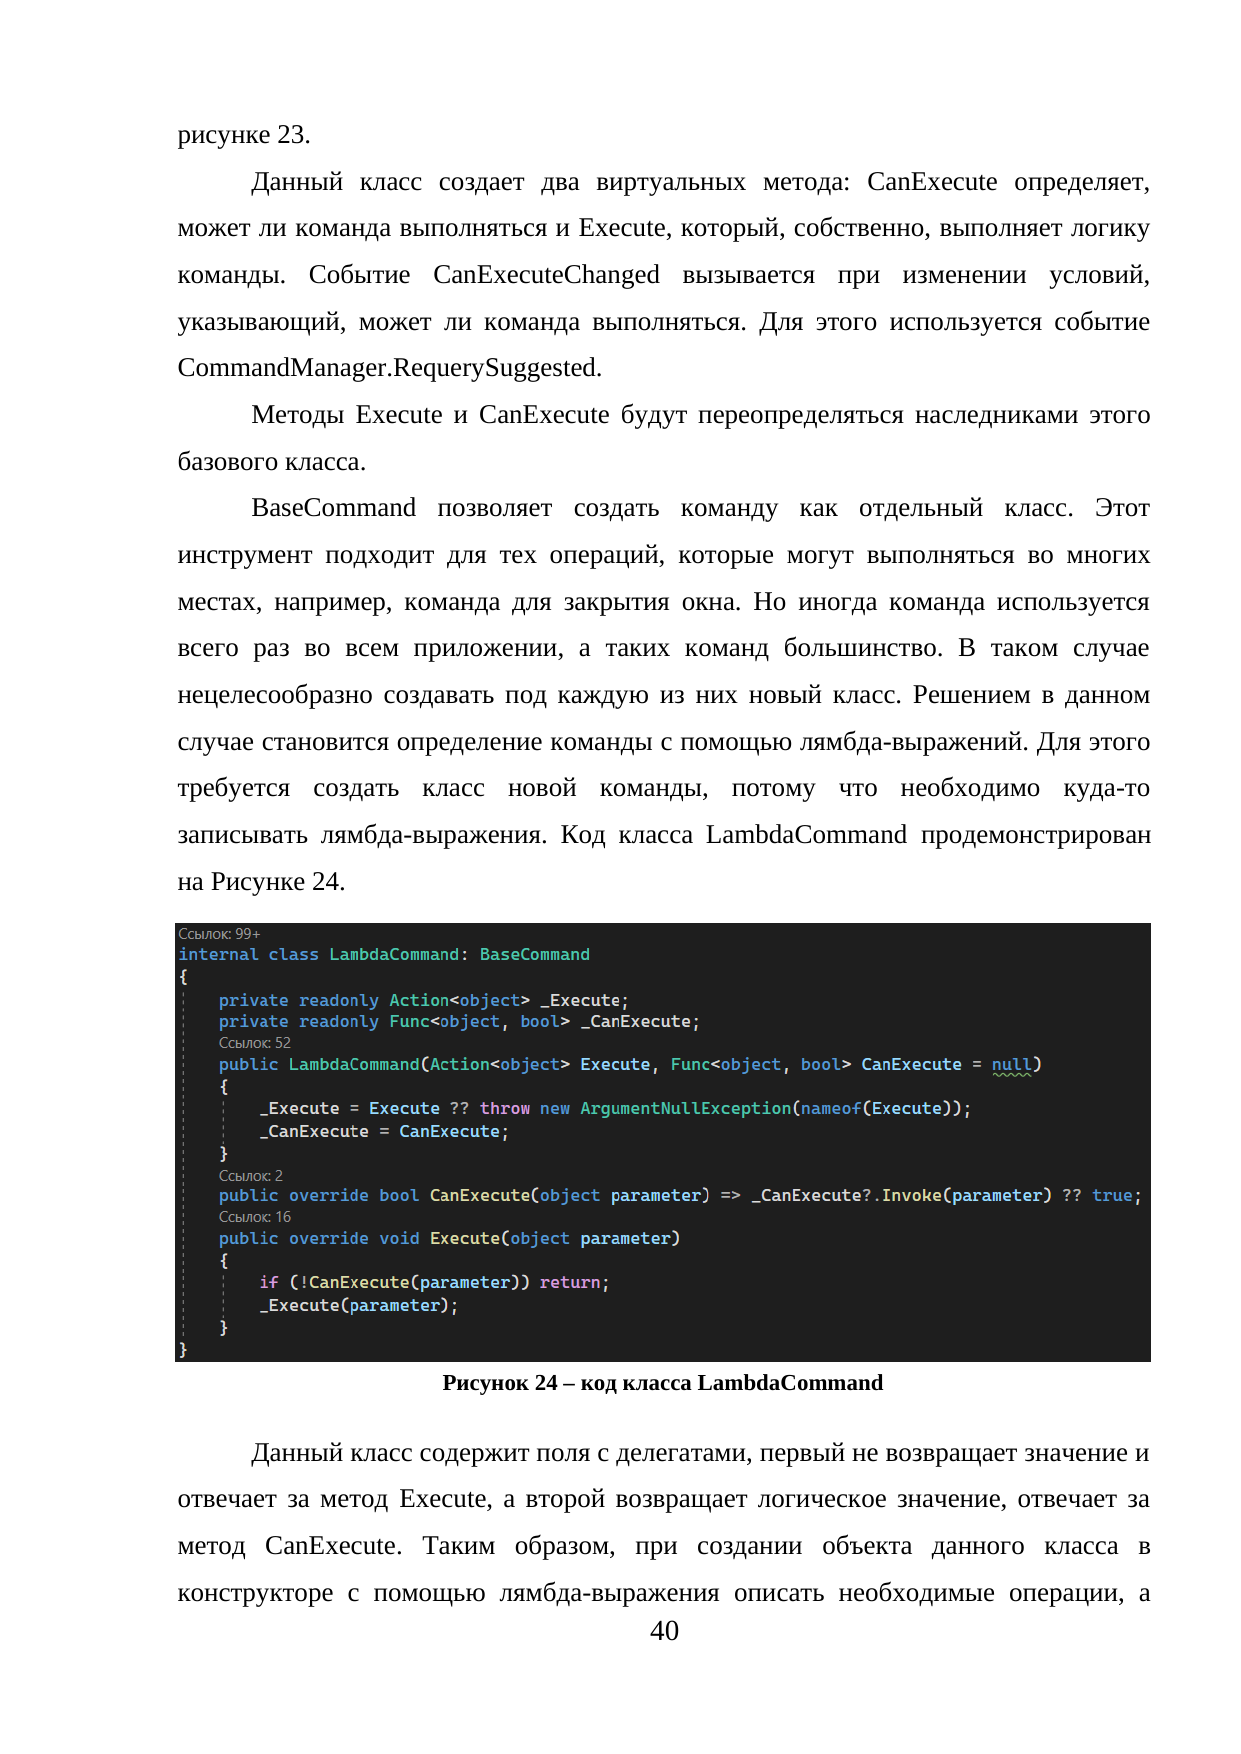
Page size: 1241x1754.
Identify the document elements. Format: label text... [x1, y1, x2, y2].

picture [175, 923, 1151, 1362]
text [177, 911, 1152, 1607]
text BaseCommand позволяет создать команду как отдельный класс. Этот инструмент подходит для тех операций, которые могут выполняться во многих местах, например, команда для закрытия окна. Но иногда команда используется всего раз во всем приложении, а таких команд большинство. В таком случае нецелесообразно создавать под каждую из них новый класс. Решением в данном случае становится определение команды с помощью лямбда-выражений. Для этого требуется создать класс новой команды, потому что необходимо куда-то записывать лямбда-выражения. Код класса LambdaCommand продемонстрирован на Рисунке 24. [177, 491, 1152, 896]
text Методы Execute и CanExecute будут переопределяться наследниками этого базового класса. [177, 398, 1152, 476]
text Данный класс создает два виртуальных метода: CanExecute определяет, может ли команда выполняться и Execute, который, собственно, выполняет логику команды. Событие CanExecuteChanged вызывается при изменении условий, указывающий, может ли команда выполняться. Для этого используется событие CommandManager.RequerySuggested. [177, 165, 1152, 383]
